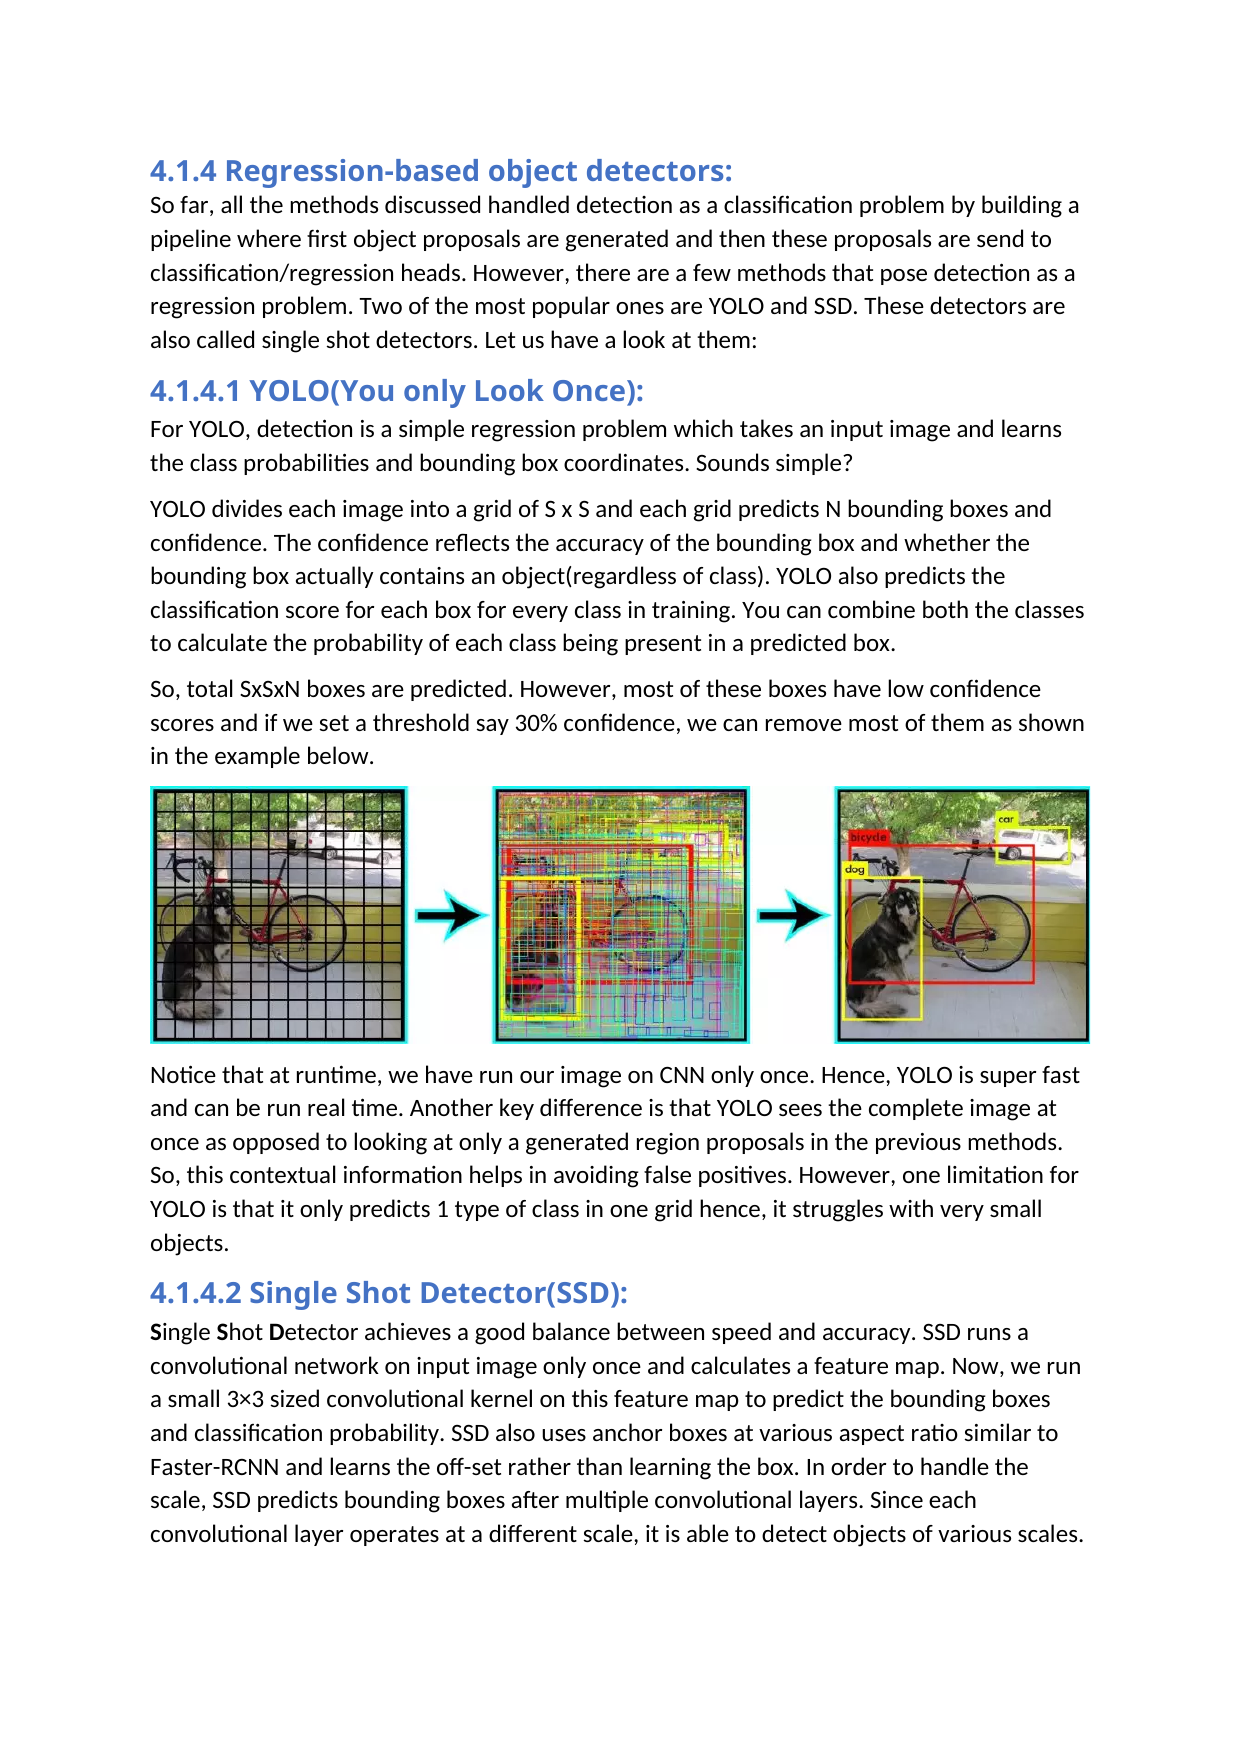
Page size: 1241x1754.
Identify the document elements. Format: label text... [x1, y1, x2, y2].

picture [150, 786, 1091, 1044]
text For YOLO, detection is a simple regression problem which takes an input image and learns the class probabilities and bounding box coordinates. Sounds simple? [150, 413, 1090, 478]
subtitle 4.1.4.1 YOLO(You only Look Once): [150, 370, 1090, 409]
text Single Shot Detector achieves a good balance between speed and accuracy. SSD runs a convolutional network on input image only once and calculates a feature map. Now, we run a small 3×3 sized convolutional kernel on this feature map to predict the bounding boxes and classification probability. SSD also uses anchor boxes at various aspect ratio similar to Faster-RCNN and learns the off-set rather than learning the box. In order to handle the scale, SSD predicts bounding boxes after multiple convolutional layers. Since each convolutional layer operates at a different scale, it is able to detect objects of various scales. [150, 1316, 1090, 1548]
subtitle 4.1.4.2 Single Shot Detector(SSD): [150, 1273, 1090, 1312]
subtitle 4.1.4 Regression-based object detectors: [150, 150, 1090, 190]
text So far, all the methods discussed handled detection as a classification problem by building a pipeline where first object proposals are generated and then these proposals are send to classification/regression heads. However, there are a few methods that pose detection as a regression problem. Two of the most popular ones are YOLO and SSD. These detectors are also called single shot detectors. Let us have a look at them: [150, 190, 1090, 354]
text Notice that at runtime, we have run our image on CNN only once. Hence, YOLO is super fast and can be run real time. Another key difference is that YOLO sees the complete image at once as opposed to looking at only a generated region proposals in the previous methods. So, this contextual information helps in avoiding false positives. However, one limitation for YOLO is that it only predicts 1 type of class in one grid hence, it struggles with very small objects. [150, 1059, 1090, 1257]
text YOLO divides each image into a grid of S x S and each grid predicts N bounding boxes and confidence. The confidence reflects the accuracy of the bounding box and whether the bounding box actually contains an object(regardless of class). YOLO also predicts the classification score for each box for every class in training. You can combine both the classes to calculate the probability of each class being present in a predicted box. [150, 493, 1090, 658]
text So, total SxSxN boxes are predicted. However, most of these boxes have low confidence scores and if we set a threshold say 30% confidence, we can remove most of them as shown in the example below. [150, 673, 1090, 771]
